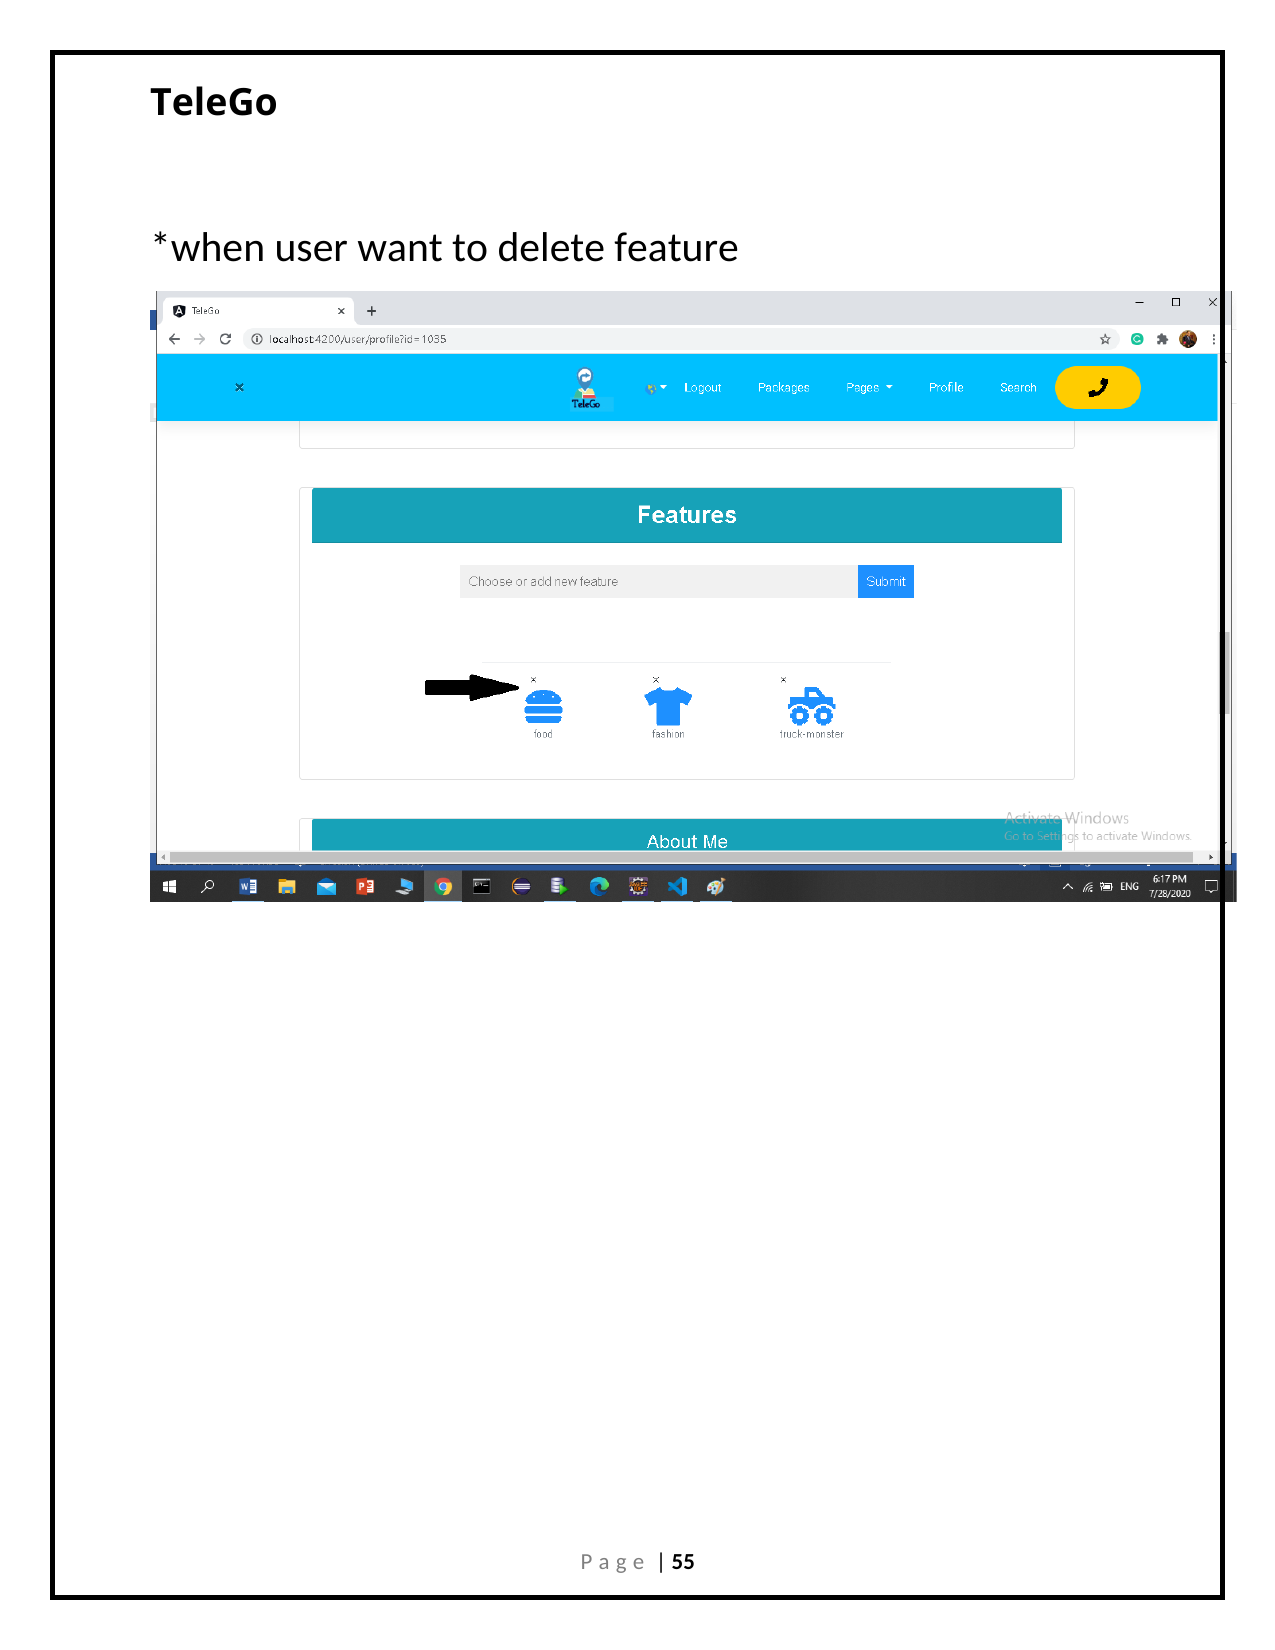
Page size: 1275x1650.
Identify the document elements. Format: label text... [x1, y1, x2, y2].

picture [1225, 291, 1237, 902]
text *when user want to delete feature [150, 221, 1125, 271]
picture [150, 291, 1220, 902]
